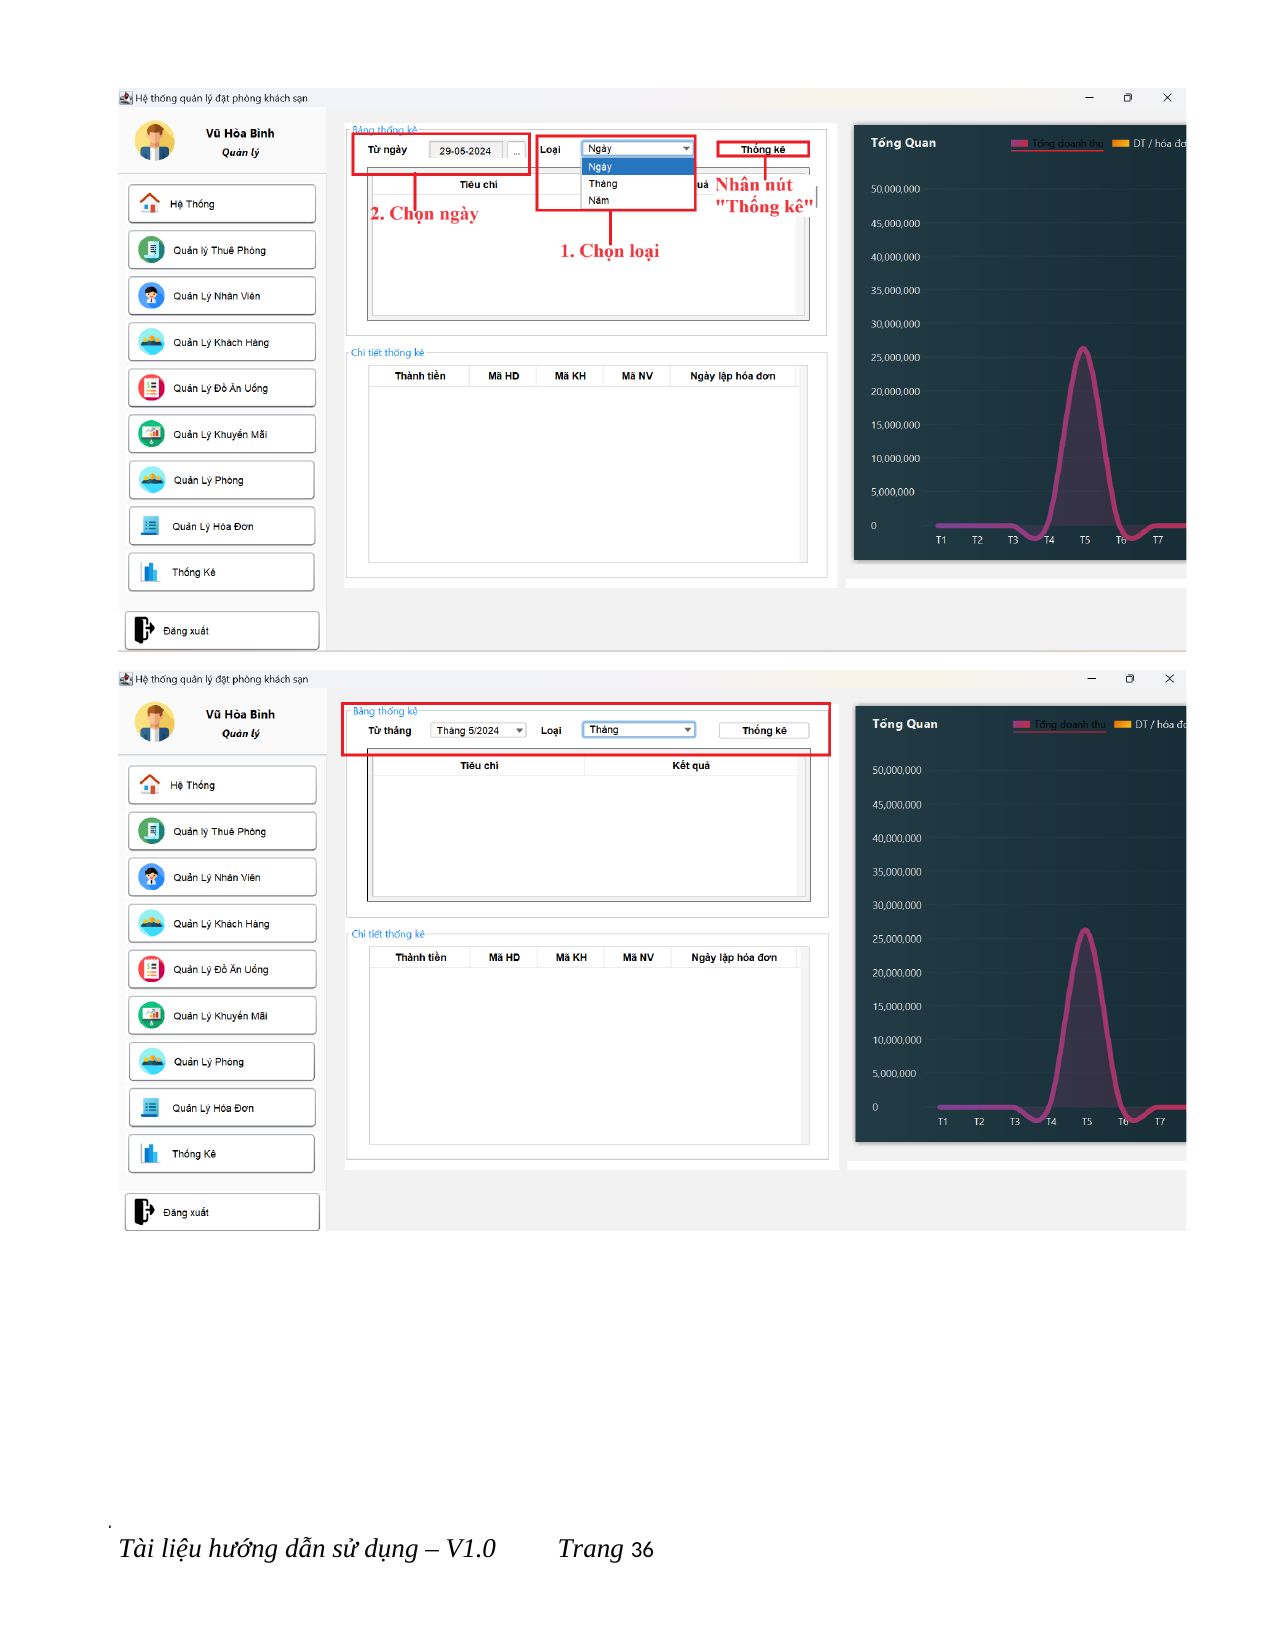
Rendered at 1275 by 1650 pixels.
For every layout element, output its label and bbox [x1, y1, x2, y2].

picture [118, 670, 1187, 1231]
picture [118, 88, 1187, 652]
